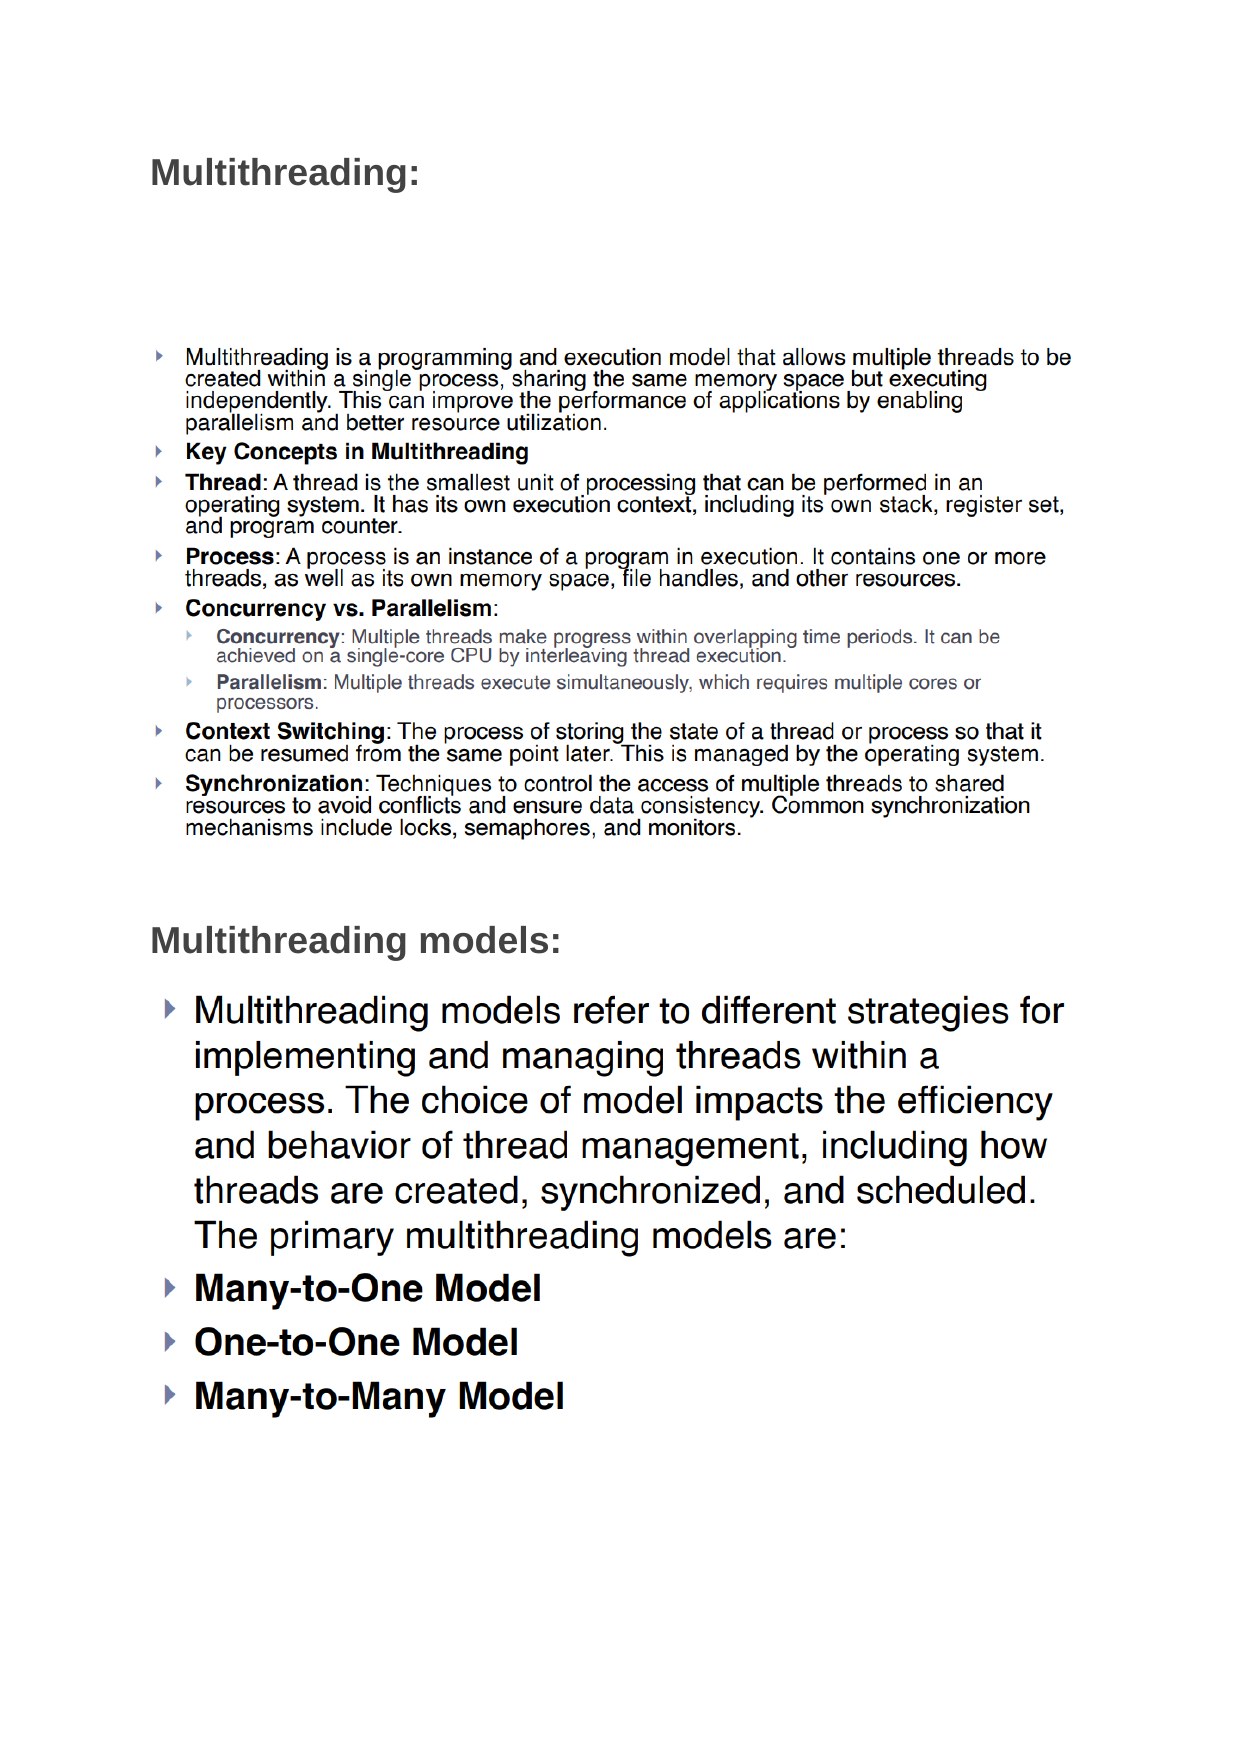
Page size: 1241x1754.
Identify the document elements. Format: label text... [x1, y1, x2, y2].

picture [150, 974, 1091, 1452]
subtitle Multithreading: [150, 150, 1090, 193]
picture [150, 329, 1091, 882]
subtitle Multithreading models: [150, 919, 1090, 962]
